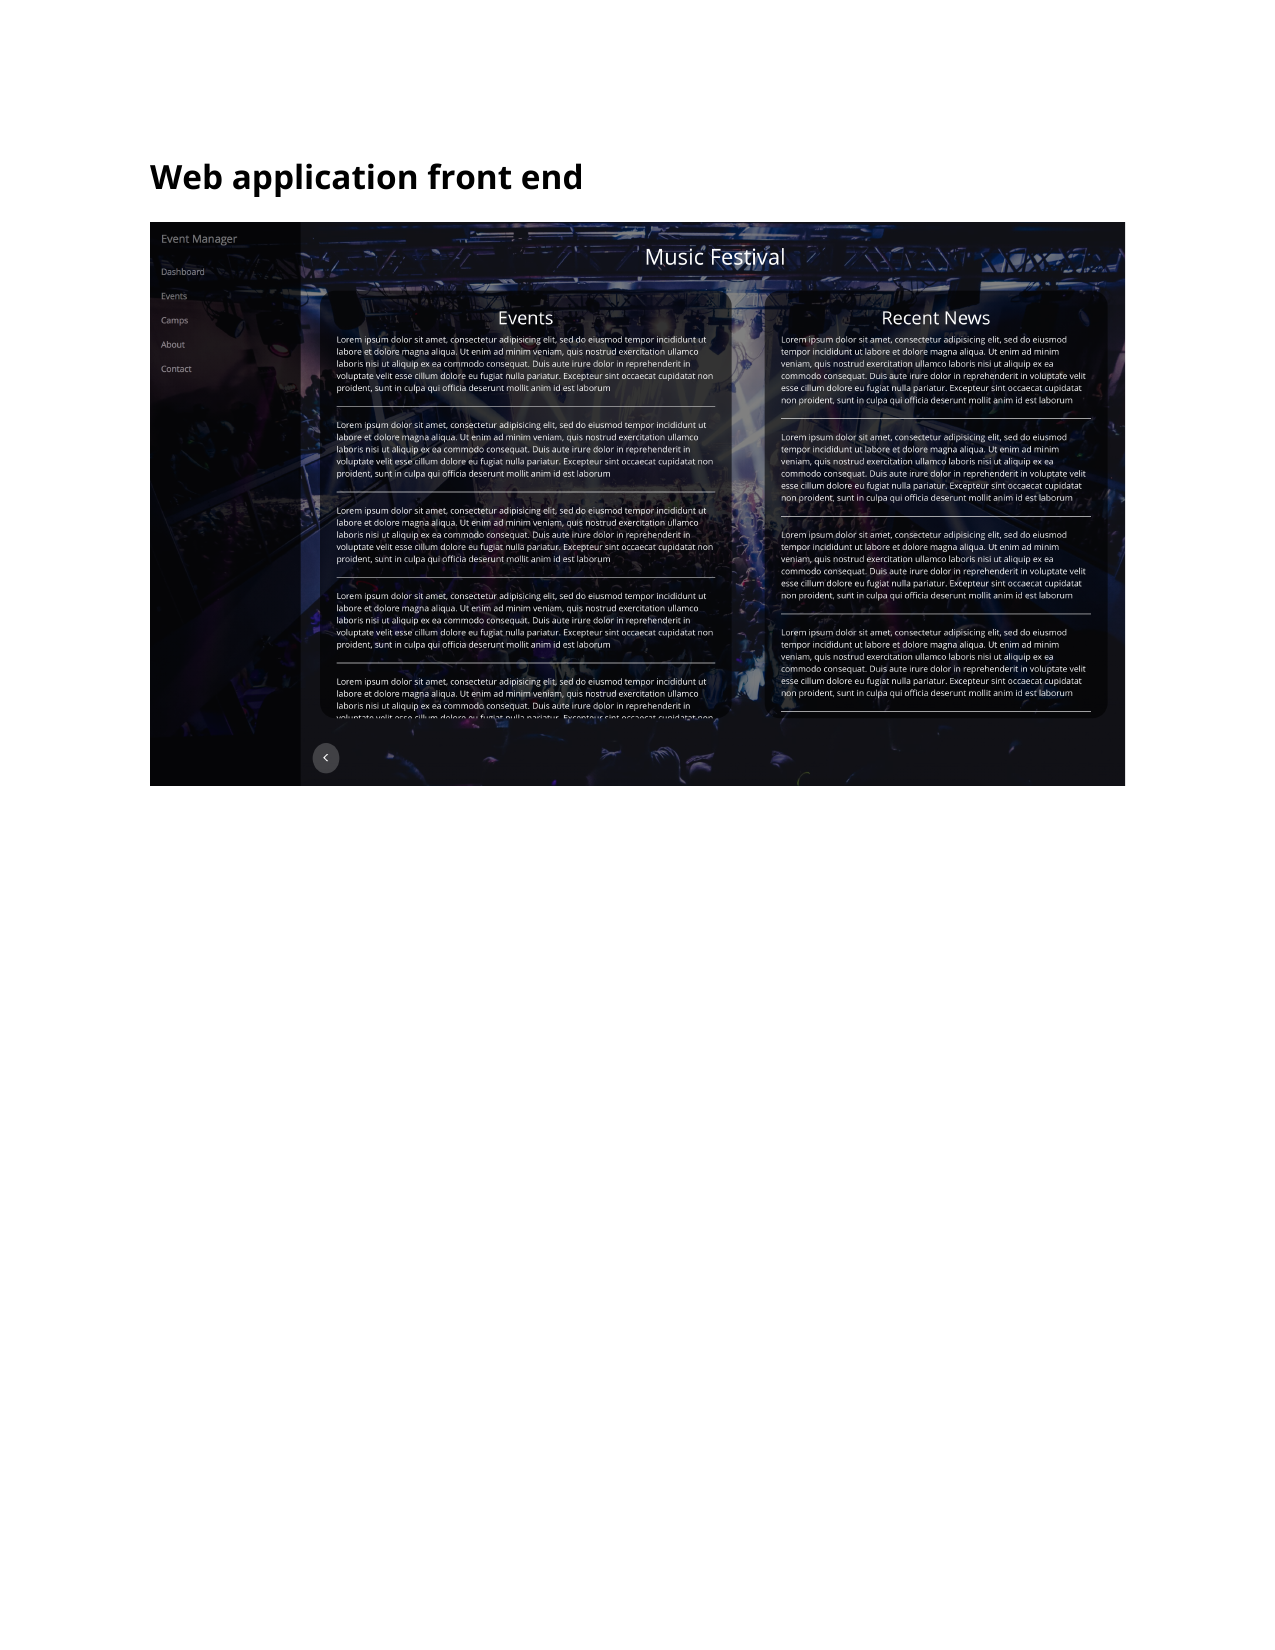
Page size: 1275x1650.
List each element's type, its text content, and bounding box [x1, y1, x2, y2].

subtitle Web application front end [150, 154, 1125, 199]
picture [150, 222, 1125, 786]
